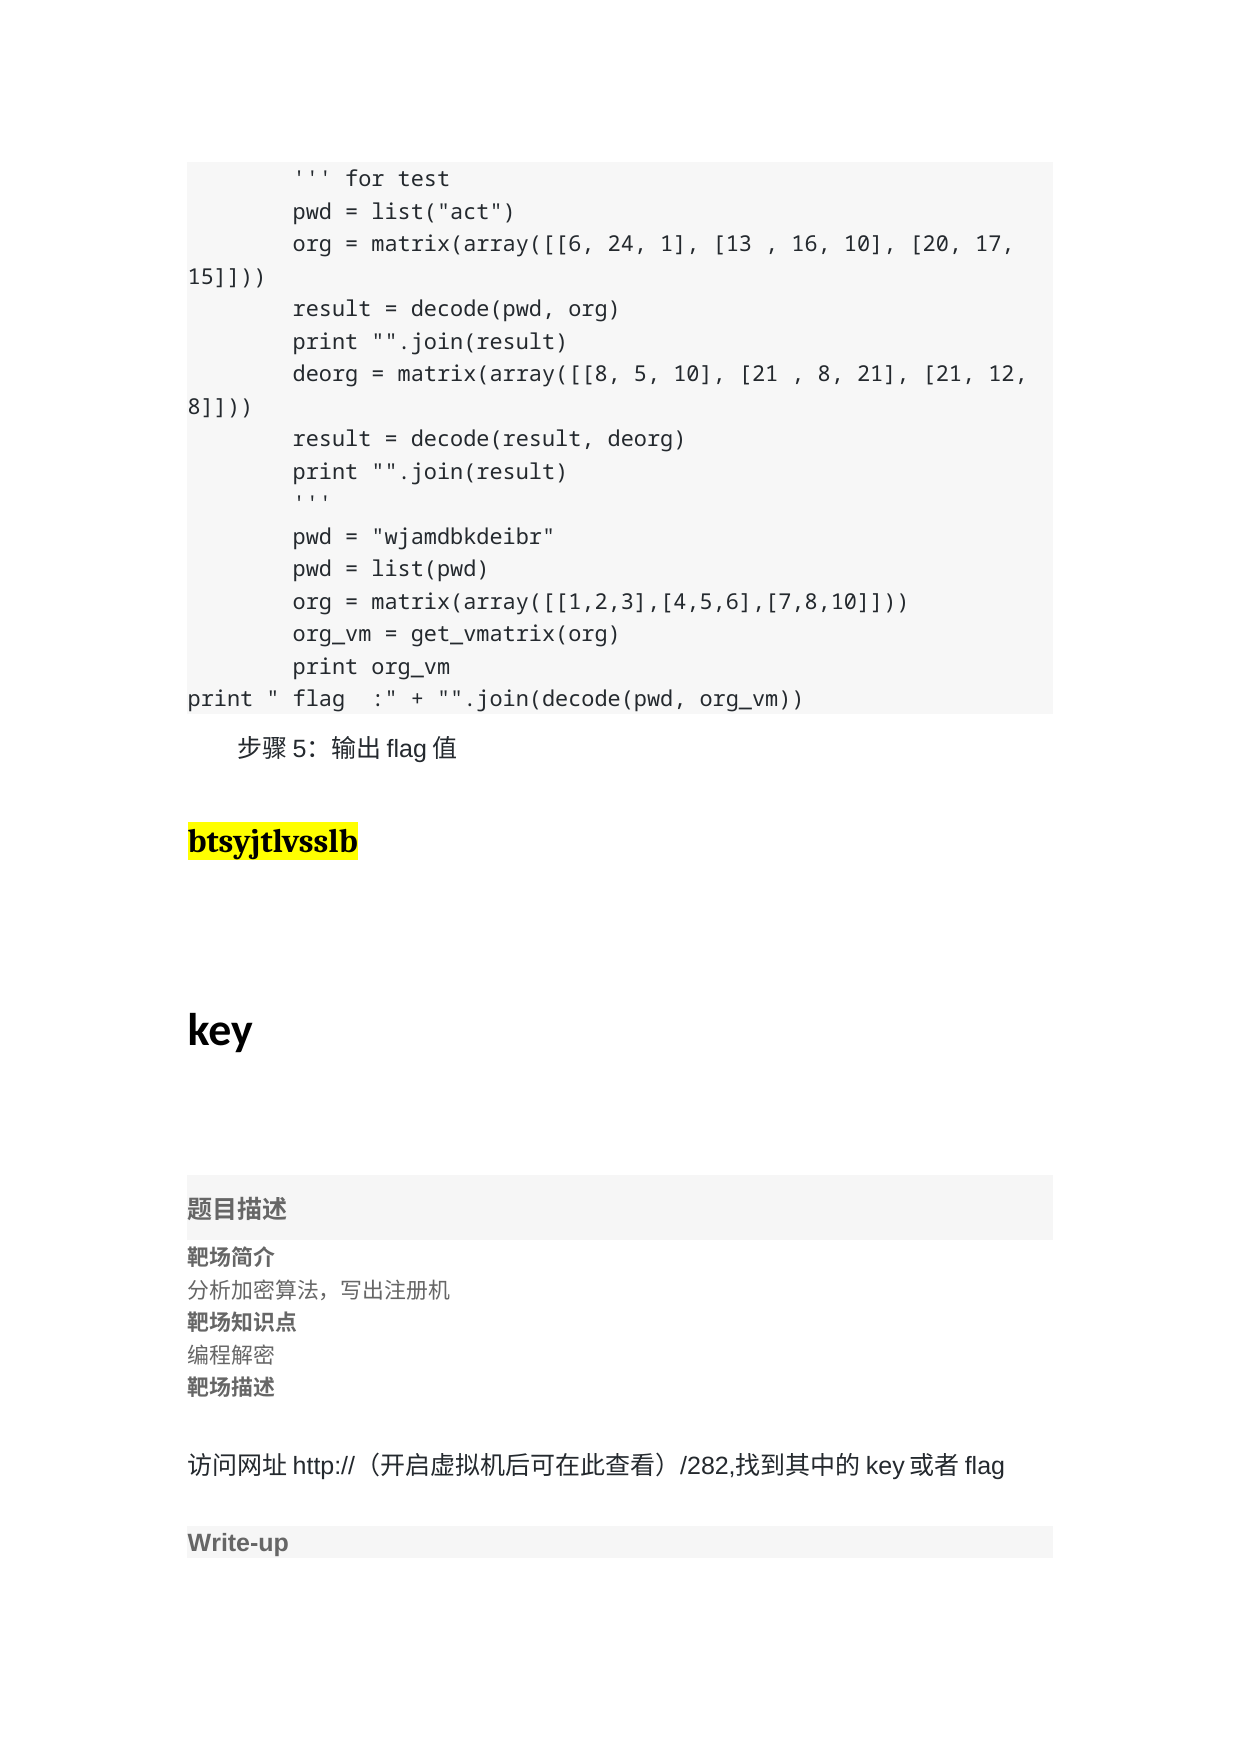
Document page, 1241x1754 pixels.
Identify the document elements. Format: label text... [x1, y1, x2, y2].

text 题目描述 [187, 1175, 1053, 1240]
text ''' [187, 487, 1053, 519]
text org_vm = get_vmatrix(org) [187, 617, 1053, 649]
text ''' for test [187, 162, 1053, 194]
text pwd = "wjamdbkdeibr" [187, 519, 1053, 552]
text pwd = list("act") [187, 194, 1053, 227]
text 靶场简介 [187, 1240, 1053, 1272]
text 编程解密 [187, 1337, 1053, 1370]
text org = matrix(array([[6, 24, 1], [13 , 16, 10], [20, 17, 15]])) [187, 227, 1053, 292]
text 靶场描述 [187, 1370, 1053, 1402]
text 分析加密算法，写出注册机 [187, 1272, 1053, 1305]
subtitle btsyjtlvsslb [187, 809, 1053, 874]
text 访问网址http://（开启虚拟机后可在此查看）/282,找到其中的key或者flag [187, 1431, 1053, 1496]
text Write-up [187, 1526, 1053, 1558]
text pwd = list(pwd) [187, 552, 1053, 584]
text print "".join(result) [187, 324, 1053, 357]
text org = matrix(array([[1,2,3],[4,5,6],[7,8,10]])) [187, 584, 1053, 617]
text 步骤5：输出flag值 [187, 714, 1053, 779]
text result = decode(result, deorg) [187, 422, 1053, 454]
text print " flag :" + "".join(decode(pwd, org_vm)) [187, 682, 1053, 714]
text print org_vm [187, 649, 1053, 682]
subtitle key [187, 997, 1053, 1062]
text deorg = matrix(array([[8, 5, 10], [21 , 8, 21], [21, 12, 8]])) [187, 357, 1053, 422]
text 靶场知识点 [187, 1305, 1053, 1337]
text print "".join(result) [187, 454, 1053, 487]
text result = decode(pwd, org) [187, 292, 1053, 324]
